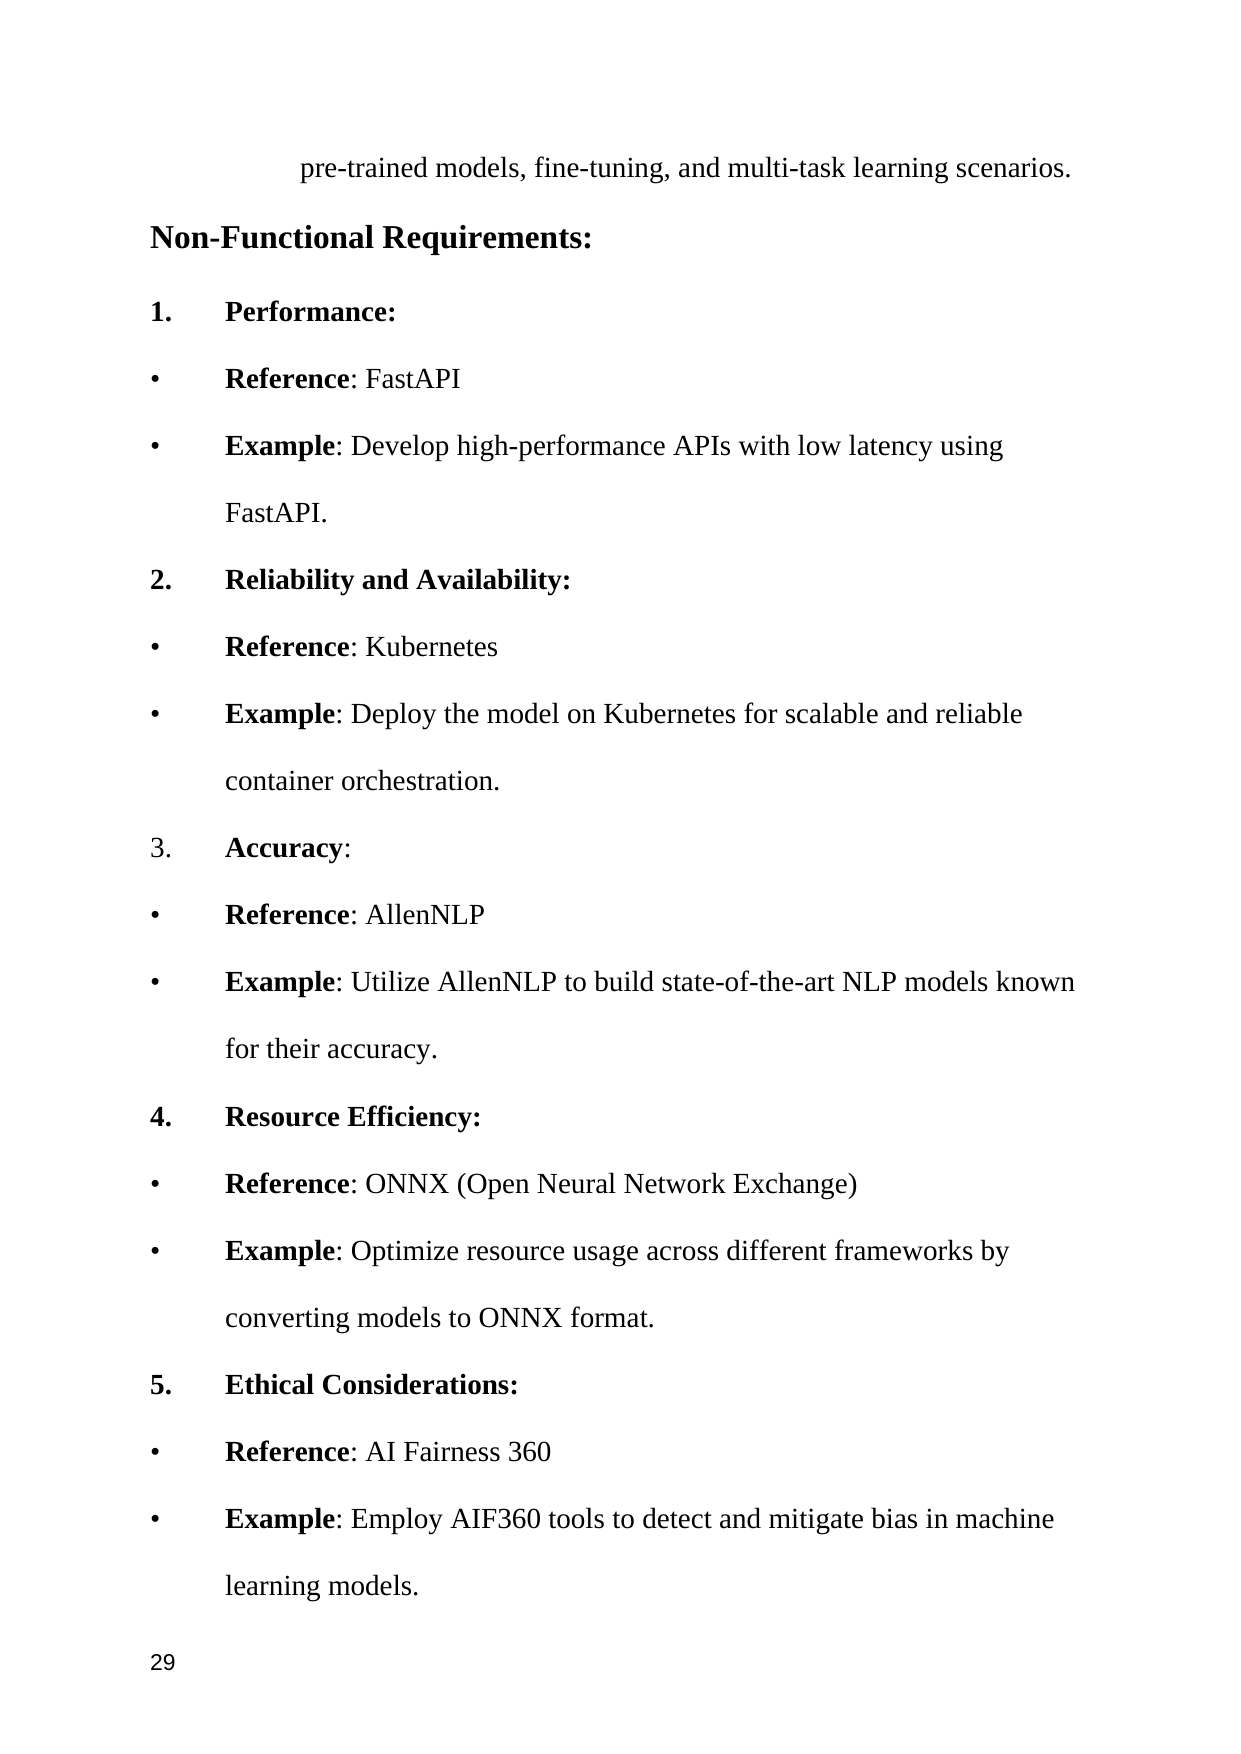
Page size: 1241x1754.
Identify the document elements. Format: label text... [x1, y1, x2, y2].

text Non-Functional Requirements: [150, 217, 1090, 255]
text 3. Accuracy: [150, 830, 1090, 864]
text FastAPI. [150, 495, 1090, 528]
text learning models. [150, 1568, 1090, 1602]
text 1. Performance: [150, 294, 1090, 327]
text container orchestration. [150, 763, 1090, 797]
text for their accuracy. [150, 1032, 1090, 1065]
text • Reference: Kubernetes [150, 629, 1090, 663]
text • Example: Optimize resource usage across different frameworks by [150, 1233, 1090, 1266]
text • Example: Utilize AllenNLP to build state-of-the-art NLP models known [150, 964, 1090, 998]
text 5. Ethical Considerations: [150, 1367, 1090, 1401]
text • Reference: AllenNLP [150, 897, 1090, 931]
text 2. Reliability and Availability: [150, 562, 1090, 596]
text • Example: Develop high-performance APIs with low latency using [150, 428, 1090, 461]
text • Reference: AI Fairness 360 [150, 1434, 1090, 1468]
text • Reference: FastAPI [150, 361, 1090, 394]
text pre-trained models, fine-tuning, and multi-task learning scenarios. [225, 150, 1090, 183]
text • Example: Employ AIF360 tools to detect and mitigate bias in machine [150, 1501, 1090, 1535]
text 4. Resource Efficiency: [150, 1099, 1090, 1132]
text • Example: Deploy the model on Kubernetes for scalable and reliable [150, 696, 1090, 730]
text • Reference: ONNX (Open Neural Network Exchange) [150, 1166, 1090, 1199]
text converting models to ONNX format. [150, 1300, 1090, 1333]
